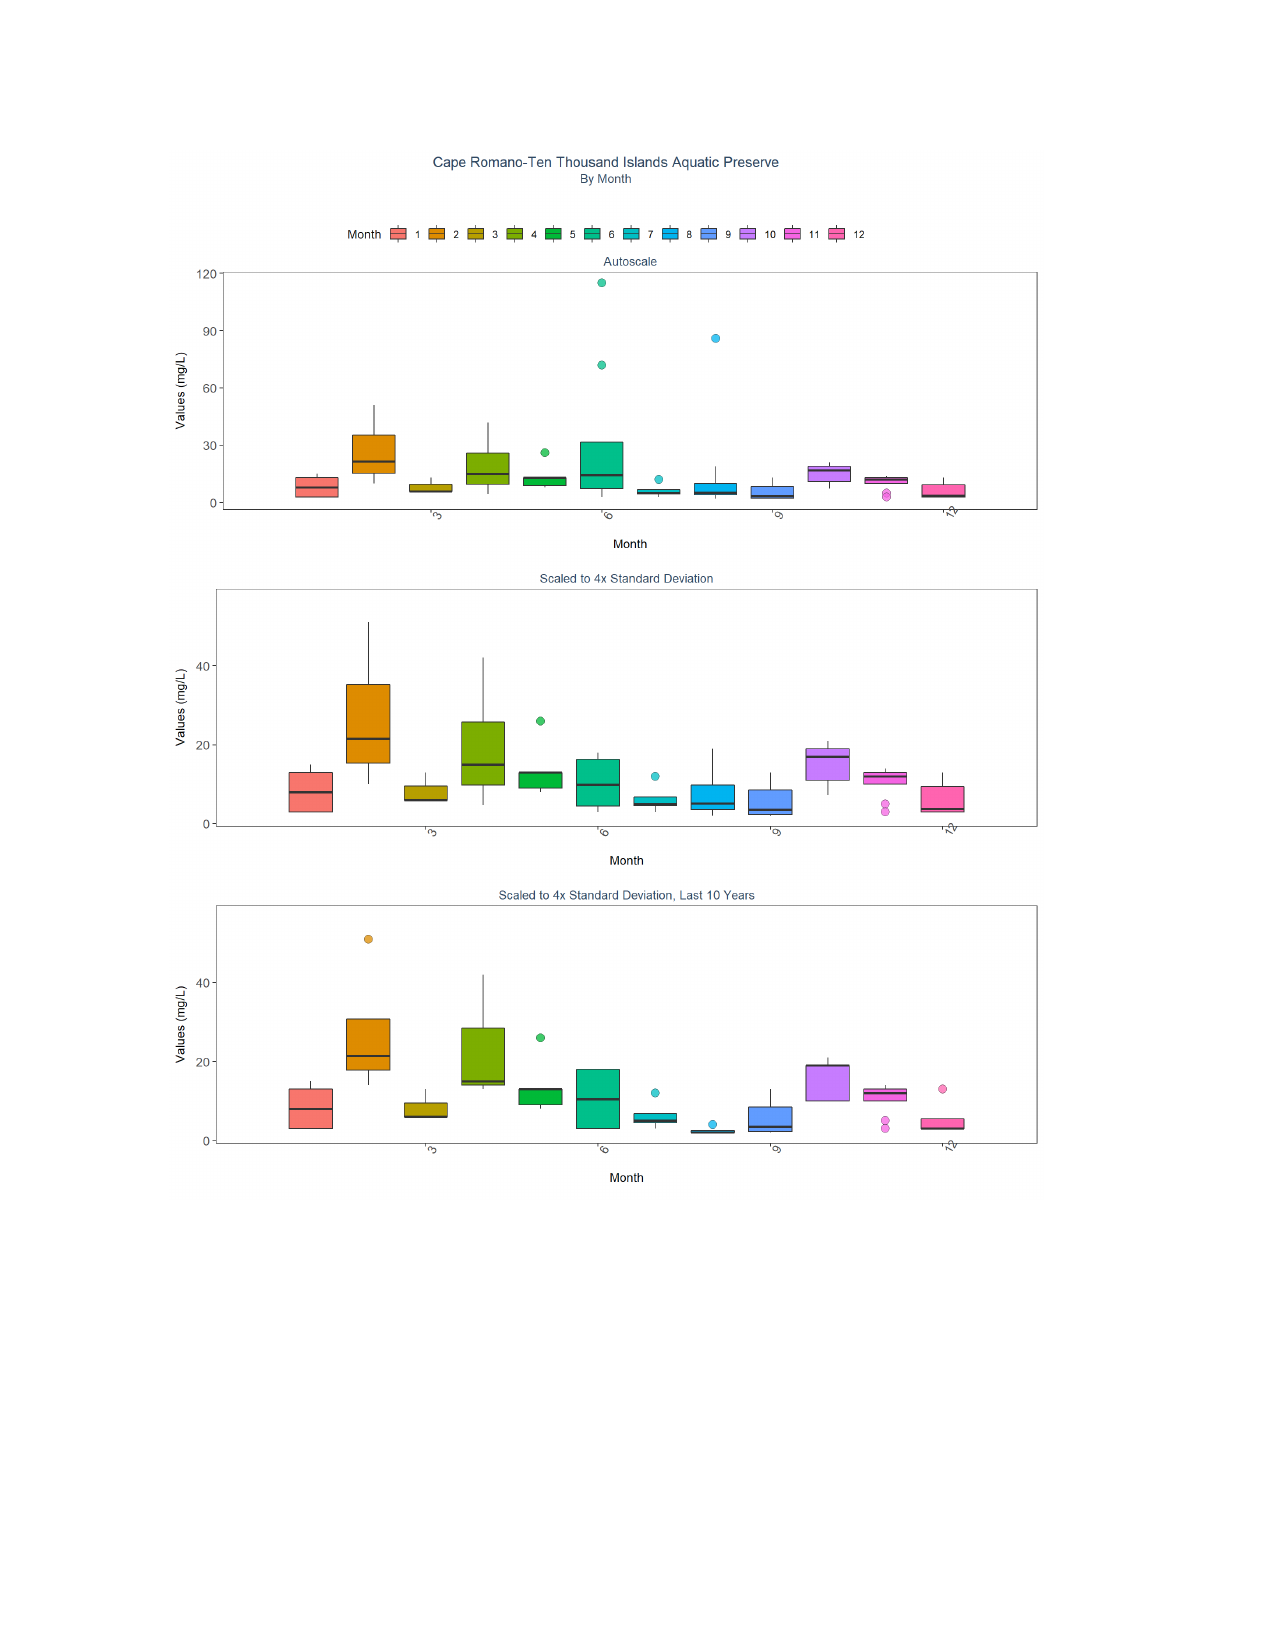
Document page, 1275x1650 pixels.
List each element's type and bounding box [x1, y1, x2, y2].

picture [168, 150, 1044, 1200]
